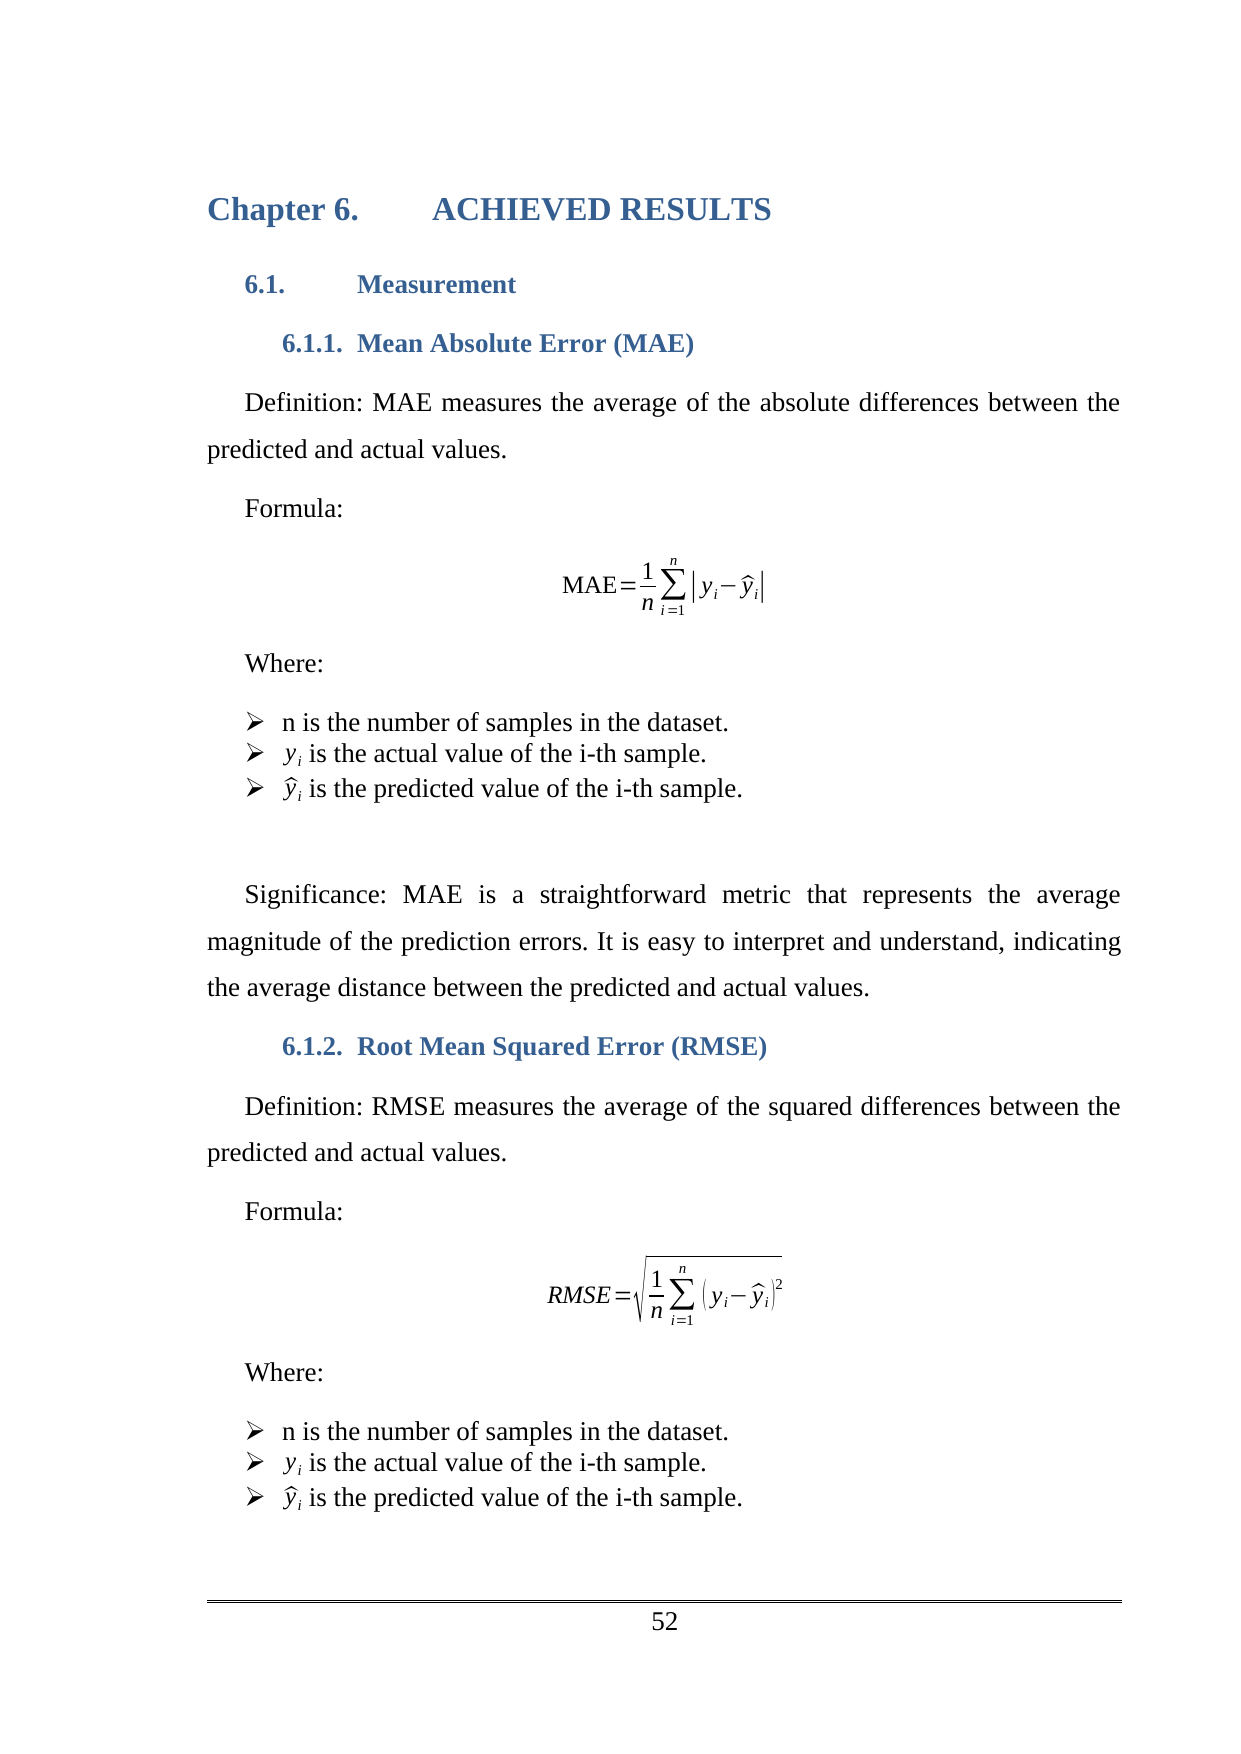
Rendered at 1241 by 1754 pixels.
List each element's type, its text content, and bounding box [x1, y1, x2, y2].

subtitle Root Mean Squared Error (RMSE) [282, 1030, 1122, 1062]
subtitle Measurement [244, 268, 1122, 299]
list is the actual value of the i-th sample. [244, 1446, 1122, 1481]
text Definition: MAE measures the average of the absolute differences between the predicted and actual values. [207, 386, 1122, 464]
list is the predicted value of the i-th sample. [244, 1481, 1122, 1515]
subtitle ACHIEVED RESULTS [207, 190, 1122, 228]
text Significance: MAE is a straightforward metric that represents the average magnitude of the prediction errors. It is easy to interpret and understand, indicating the average distance between the predicted and actual values. [207, 878, 1122, 1002]
list n is the number of samples in the dataset. [244, 706, 1122, 737]
text Formula: [207, 1195, 1122, 1227]
list n is the number of samples in the dataset. [244, 1415, 1122, 1446]
list is the predicted value of the i-th sample. [244, 772, 1122, 806]
list is the actual value of the i-th sample. [244, 737, 1122, 772]
text Where: [207, 647, 1122, 678]
text Formula: [207, 492, 1122, 523]
text Where: [207, 1356, 1122, 1387]
text Definition: RMSE measures the average of the squared differences between the predicted and actual values. [207, 1089, 1122, 1167]
subtitle Mean Absolute Error (MAE) [282, 327, 1122, 358]
